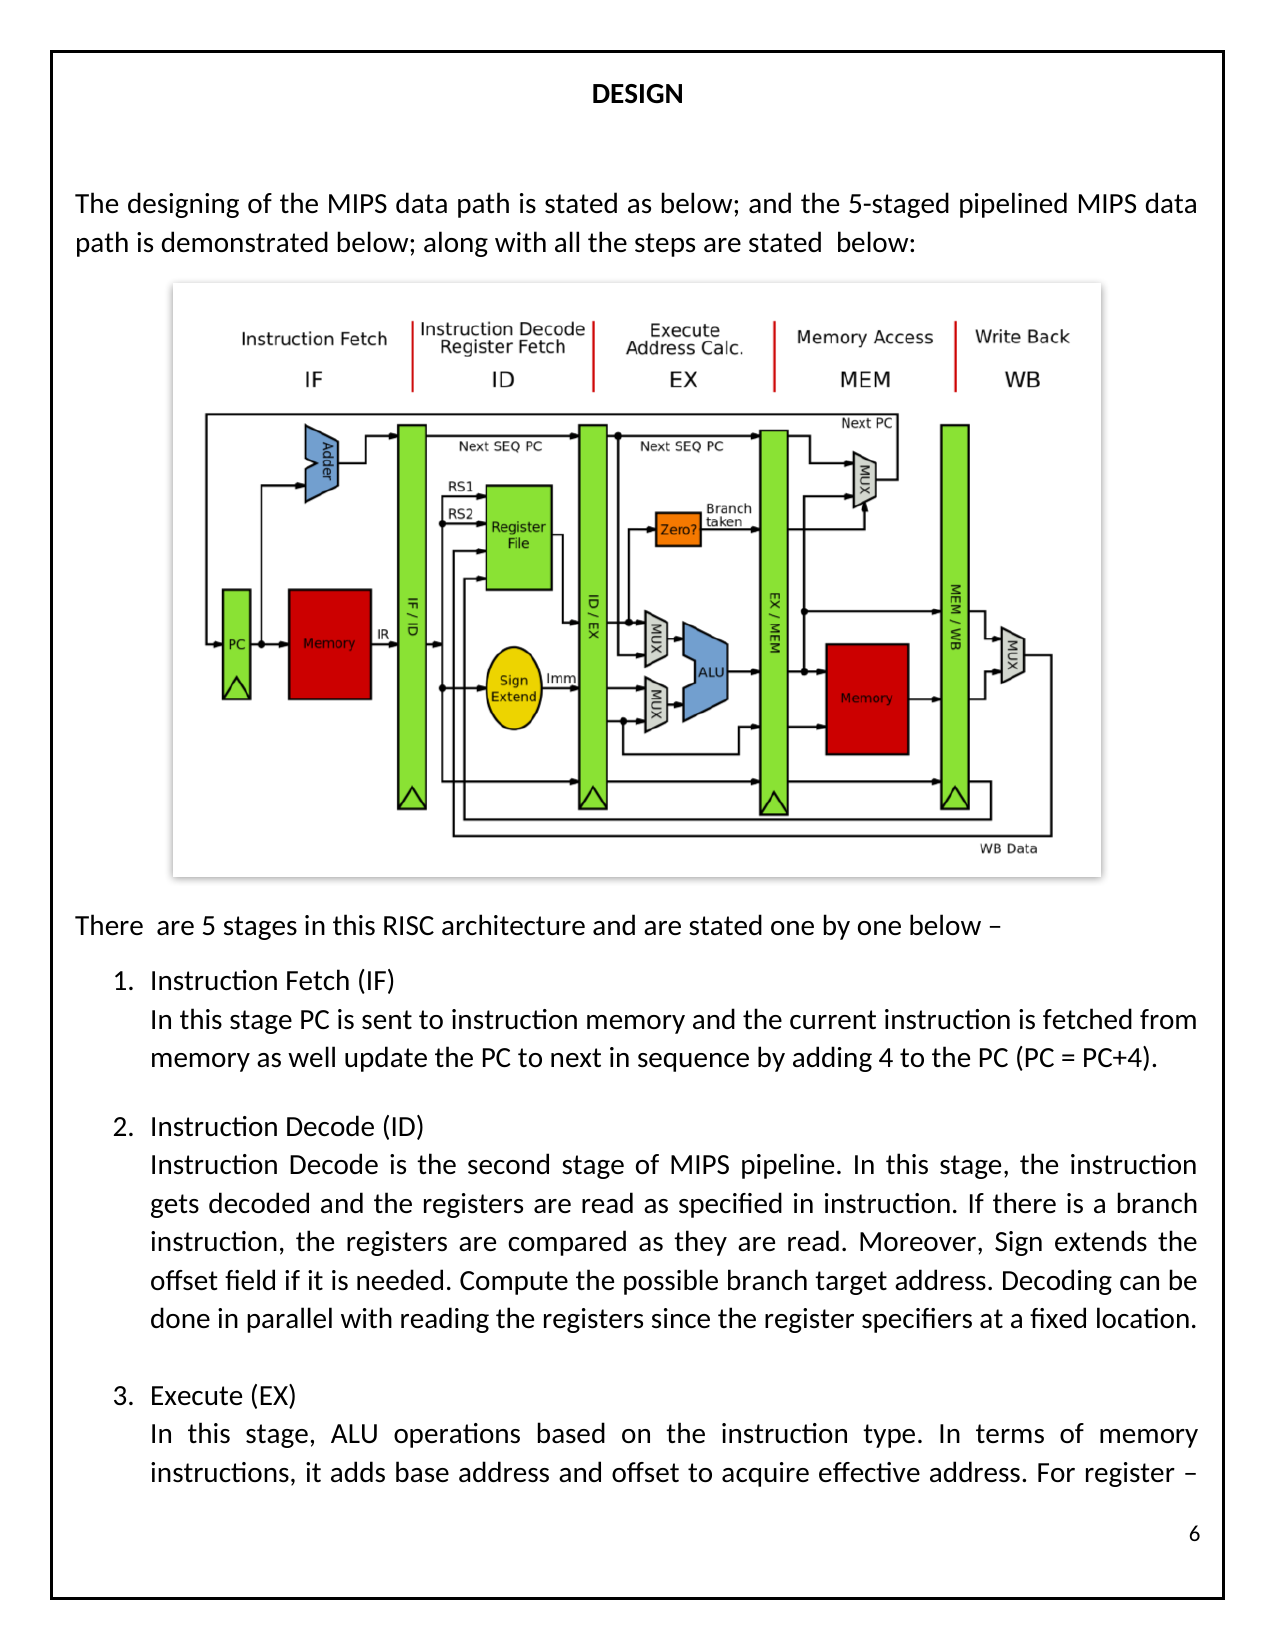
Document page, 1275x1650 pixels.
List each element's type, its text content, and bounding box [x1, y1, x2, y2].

list In this stage PC is sent to instruction memory and the current instruction is fetched from memory as well update the PC to next in sequence by adding 4 to the PC (PC = PC+4). [150, 1001, 1200, 1075]
list Instruction Decode (ID) [112, 1108, 1200, 1143]
text There”are 5 stages in this RISC architecture and are stated one by one below – [75, 907, 1200, 943]
text The designing of the MIPS data path is stated as below; and the 5-staged pipelined MIPS data path is demonstrated below; along with all the steps are stated”below: [75, 185, 1200, 259]
picture [188, 298, 1086, 862]
list Instruction Decode is the second stage of MIPS pipeline. In this stage, the instruction gets decoded and the registers are read as specified in instruction. If there is a branch instruction, the registers are compared as they are read. Moreover, Sign extends the offset field if it is needed. Compute the possible branch target address. Decoding can be done in parallel with reading the registers since the register specifiers at a fixed location. [150, 1146, 1200, 1336]
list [150, 1415, 1200, 1489]
list Execute (EX) [112, 1377, 1200, 1412]
text DESIGN [75, 75, 1200, 111]
list Instruction Fetch (IF) [112, 962, 1200, 998]
